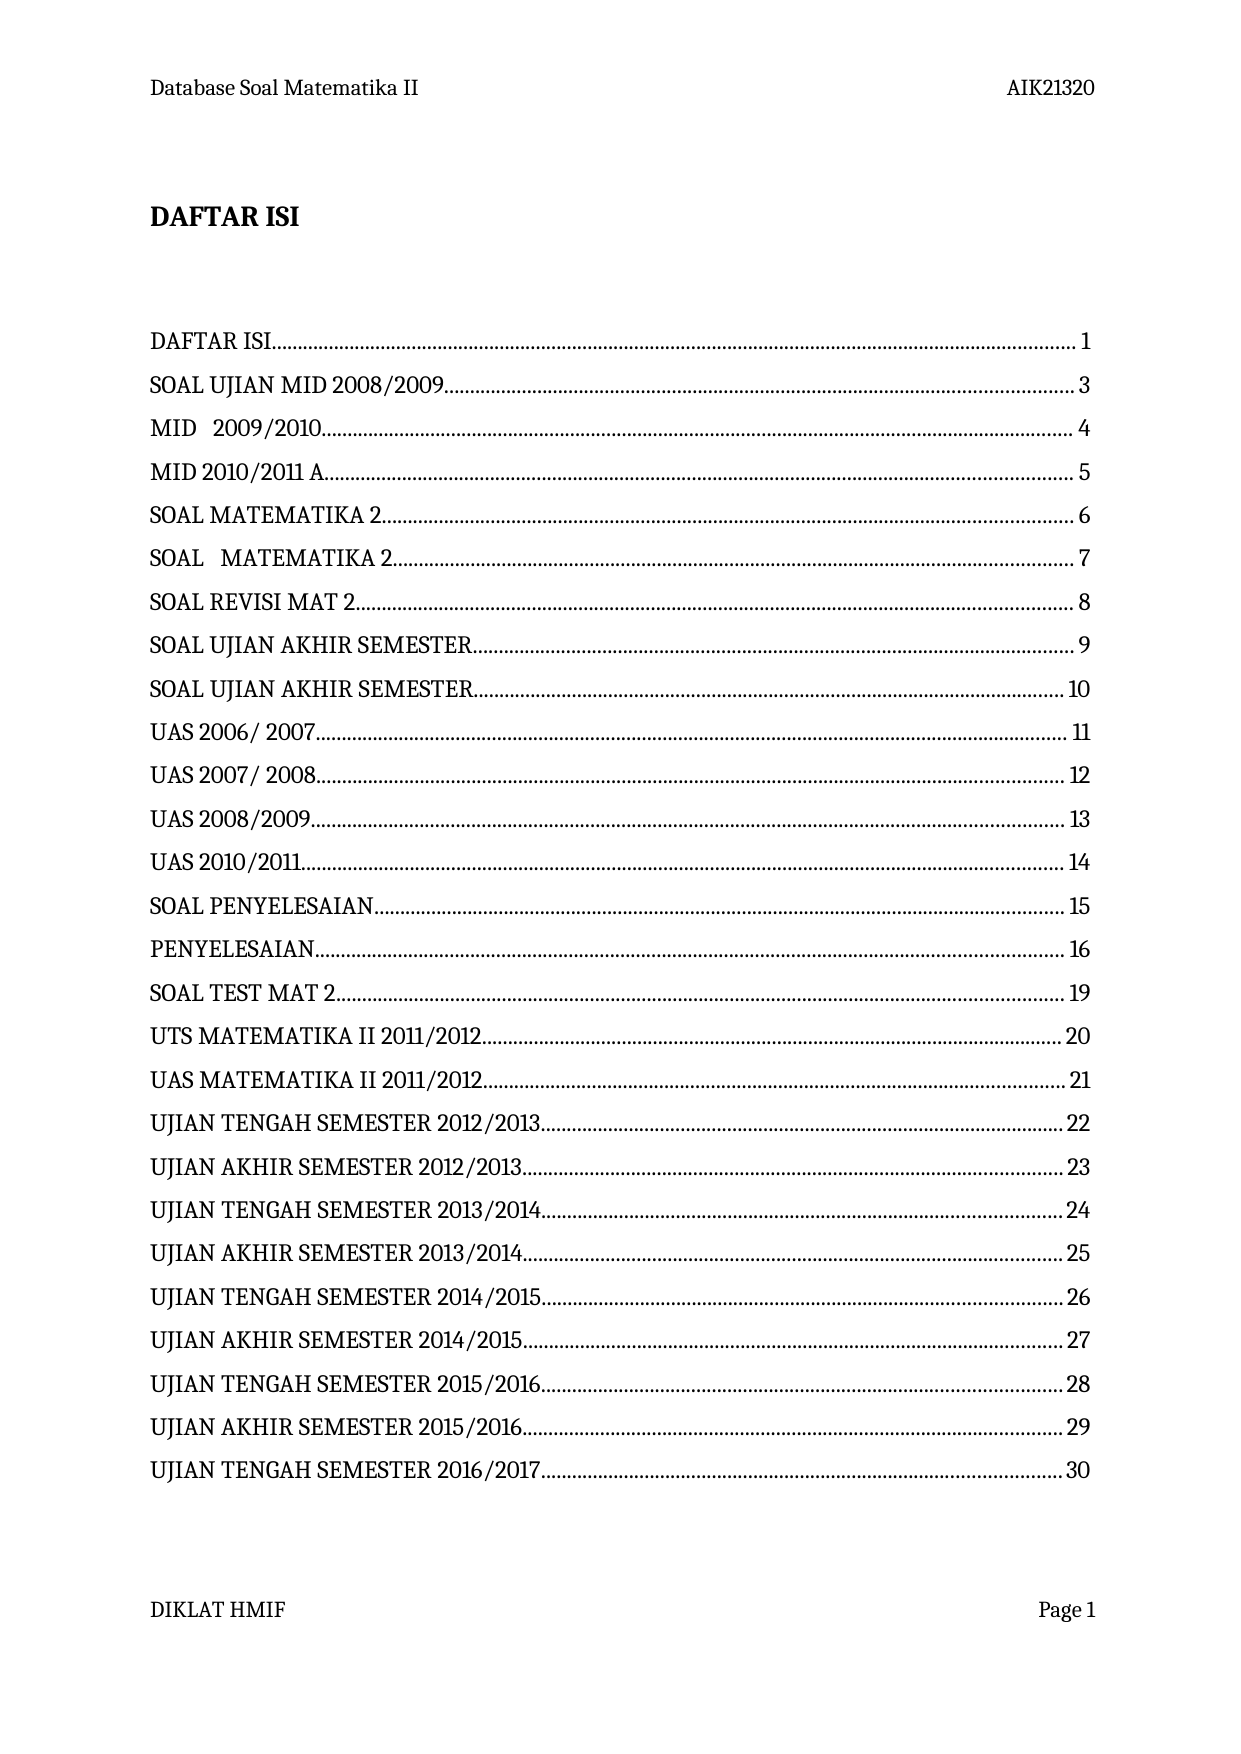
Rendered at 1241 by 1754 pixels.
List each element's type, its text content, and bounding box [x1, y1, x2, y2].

subtitle DAFTAR ISI [150, 200, 1090, 233]
